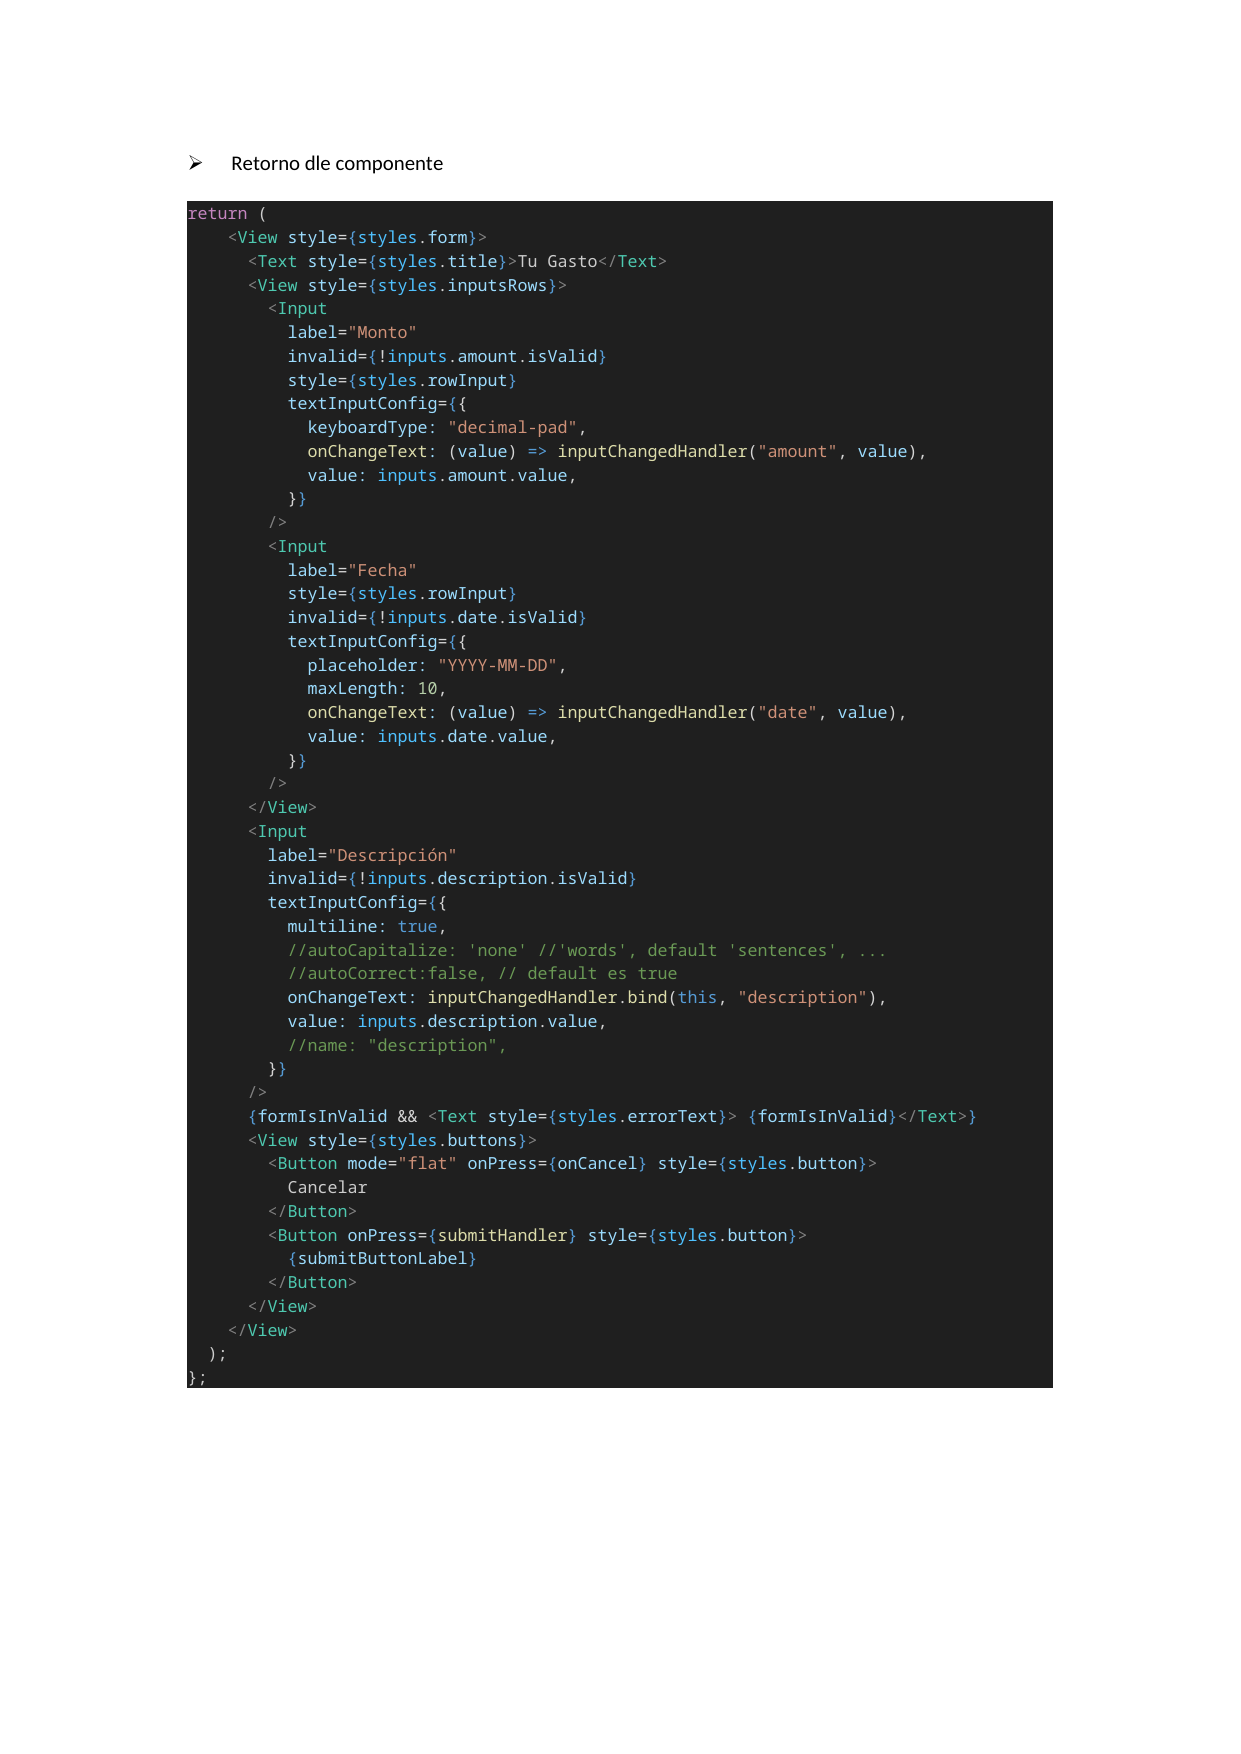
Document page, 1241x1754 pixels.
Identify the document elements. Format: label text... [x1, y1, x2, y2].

text </Button> [187, 1269, 1053, 1293]
text Cancelar [187, 1174, 1053, 1198]
text invalid={!inputs.amount.isValid} [187, 343, 1053, 367]
text <View style={styles.form}> [187, 224, 1053, 248]
text </Button> [187, 1198, 1053, 1222]
text }} [187, 486, 1053, 509]
text onChangeText: (value) => inputChangedHandler("date", value), [187, 699, 1053, 723]
text value: inputs.description.value, [187, 1008, 1053, 1032]
list Retorno dle componente [187, 150, 1053, 175]
text //autoCapitalize: 'none' //'words', default 'sentences', ... [187, 937, 1053, 961]
text value: inputs.amount.value, [187, 462, 1053, 486]
text <Input [187, 533, 1053, 557]
text invalid={!inputs.date.isValid} [187, 604, 1053, 628]
text style={styles.rowInput} [187, 367, 1053, 391]
text }} [187, 1056, 1053, 1079]
text }; [187, 1364, 1053, 1388]
text </View> [187, 1293, 1053, 1317]
text <Text style={styles.title}>Tu Gasto</Text> [187, 248, 1053, 272]
text label="Descripción" [187, 842, 1053, 866]
text textInputConfig={{ [187, 889, 1053, 913]
text </View> [187, 794, 1053, 818]
text <View style={styles.buttons}> [187, 1127, 1053, 1151]
text <Input [187, 296, 1053, 319]
text textInputConfig={{ [187, 628, 1053, 652]
text //autoCorrect:false, // default es true [187, 961, 1053, 984]
text /> [187, 509, 1053, 533]
text style={styles.rowInput} [187, 581, 1053, 604]
text return ( [187, 201, 1053, 224]
text maxLength: 10, [187, 676, 1053, 699]
text multiline: true, [187, 913, 1053, 937]
text label="Fecha" [187, 557, 1053, 581]
text onChangeText: inputChangedHandler.bind(this, "description"), [187, 984, 1053, 1008]
text /> [187, 1079, 1053, 1103]
text label="Monto" [187, 319, 1053, 343]
text <Button onPress={submitHandler} style={styles.button}> [187, 1222, 1053, 1246]
text <View style={styles.inputsRows}> [187, 272, 1053, 296]
text ); [187, 1341, 1053, 1364]
text {submitButtonLabel} [187, 1246, 1053, 1269]
text <Input [187, 818, 1053, 842]
text {formIsInValid && <Text style={styles.errorText}> {formIsInValid}</Text>} [187, 1103, 1053, 1127]
text onChangeText: (value) => inputChangedHandler("amount", value), [187, 438, 1053, 462]
text value: inputs.date.value, [187, 723, 1053, 747]
text <Button mode="flat" onPress={onCancel} style={styles.button}> [187, 1151, 1053, 1174]
text invalid={!inputs.description.isValid} [187, 866, 1053, 889]
text </View> [187, 1317, 1053, 1341]
text /> [187, 771, 1053, 794]
text }} [187, 747, 1053, 771]
text textInputConfig={{ [187, 391, 1053, 414]
text //name: "description", [187, 1032, 1053, 1056]
text placeholder: "YYYY-MM-DD", [187, 652, 1053, 676]
text keyboardType: "decimal-pad", [187, 414, 1053, 438]
